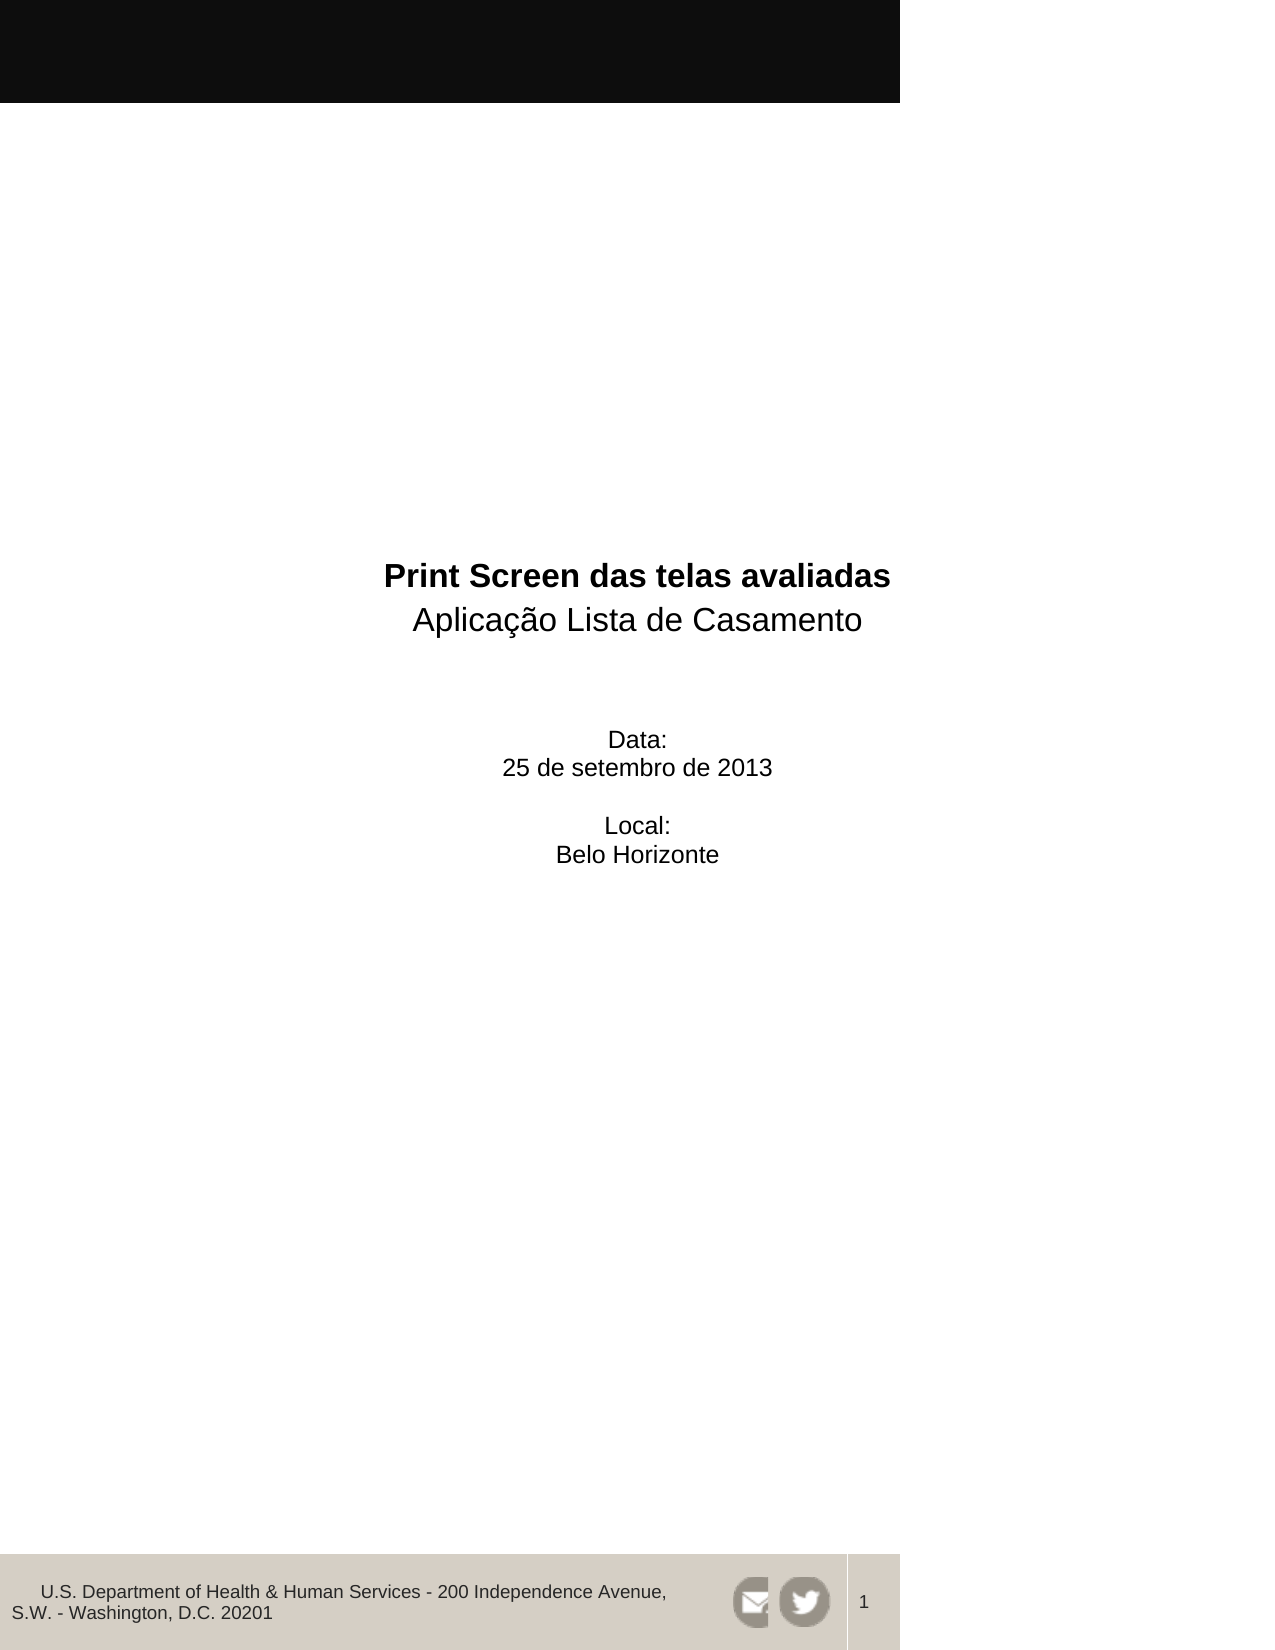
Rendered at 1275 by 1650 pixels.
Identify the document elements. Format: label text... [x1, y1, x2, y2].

text Local: [187, 811, 1087, 839]
text Aplicação Lista de Casamento [187, 600, 1087, 639]
subtitle Print Screen das telas avaliadas [187, 556, 1087, 594]
text 25 de setembro de 2013 [187, 753, 1087, 782]
picture [733, 1577, 769, 1628]
picture [779, 1577, 831, 1627]
text Data: [187, 724, 1087, 753]
text Belo Horizonte [187, 839, 1087, 868]
